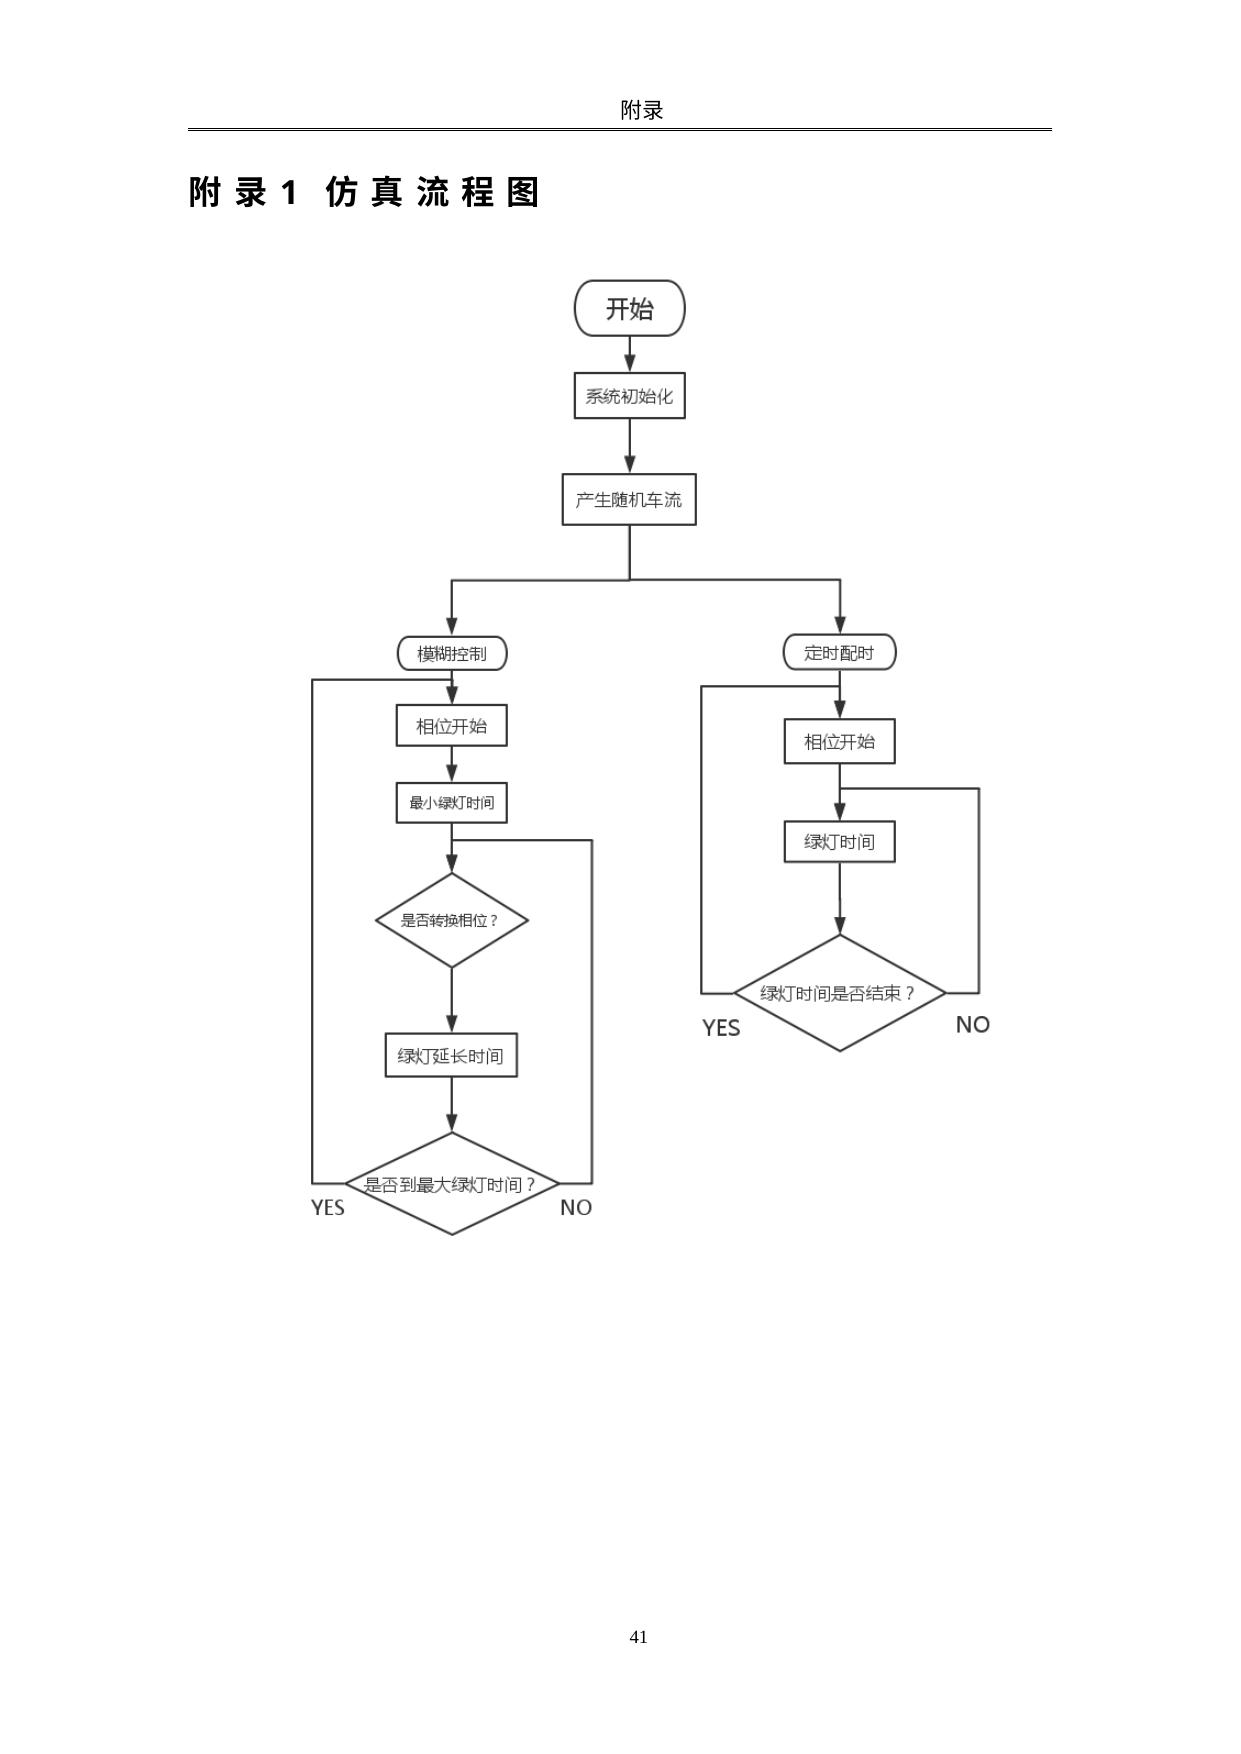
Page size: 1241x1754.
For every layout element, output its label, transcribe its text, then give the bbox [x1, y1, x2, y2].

text 附录1 仿真流程图 [189, 150, 1052, 228]
picture [188, 228, 1096, 1270]
